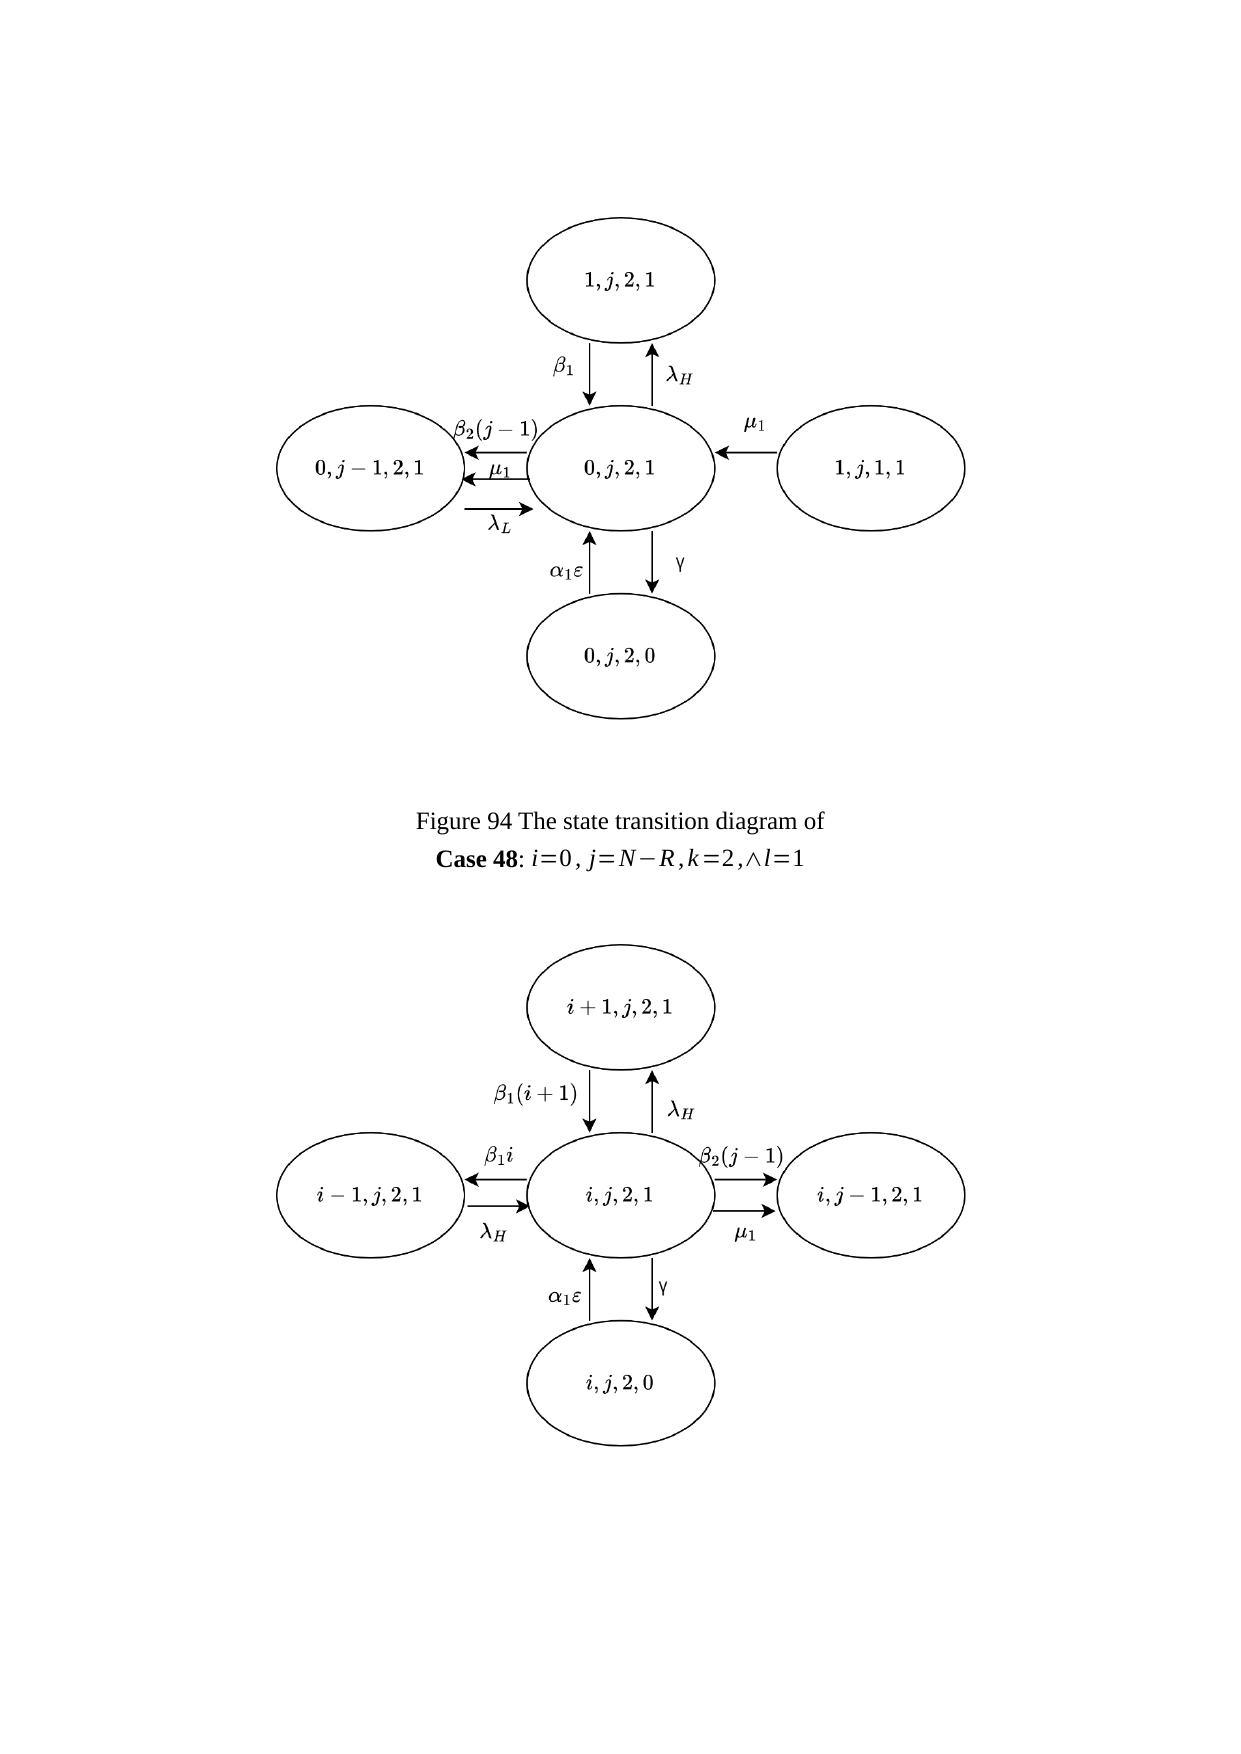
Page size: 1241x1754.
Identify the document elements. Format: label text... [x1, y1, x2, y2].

text Case 48: [187, 839, 1053, 877]
text Figure 94 The state transition diagram of [187, 802, 1053, 839]
picture [260, 202, 980, 735]
picture [260, 928, 980, 1462]
